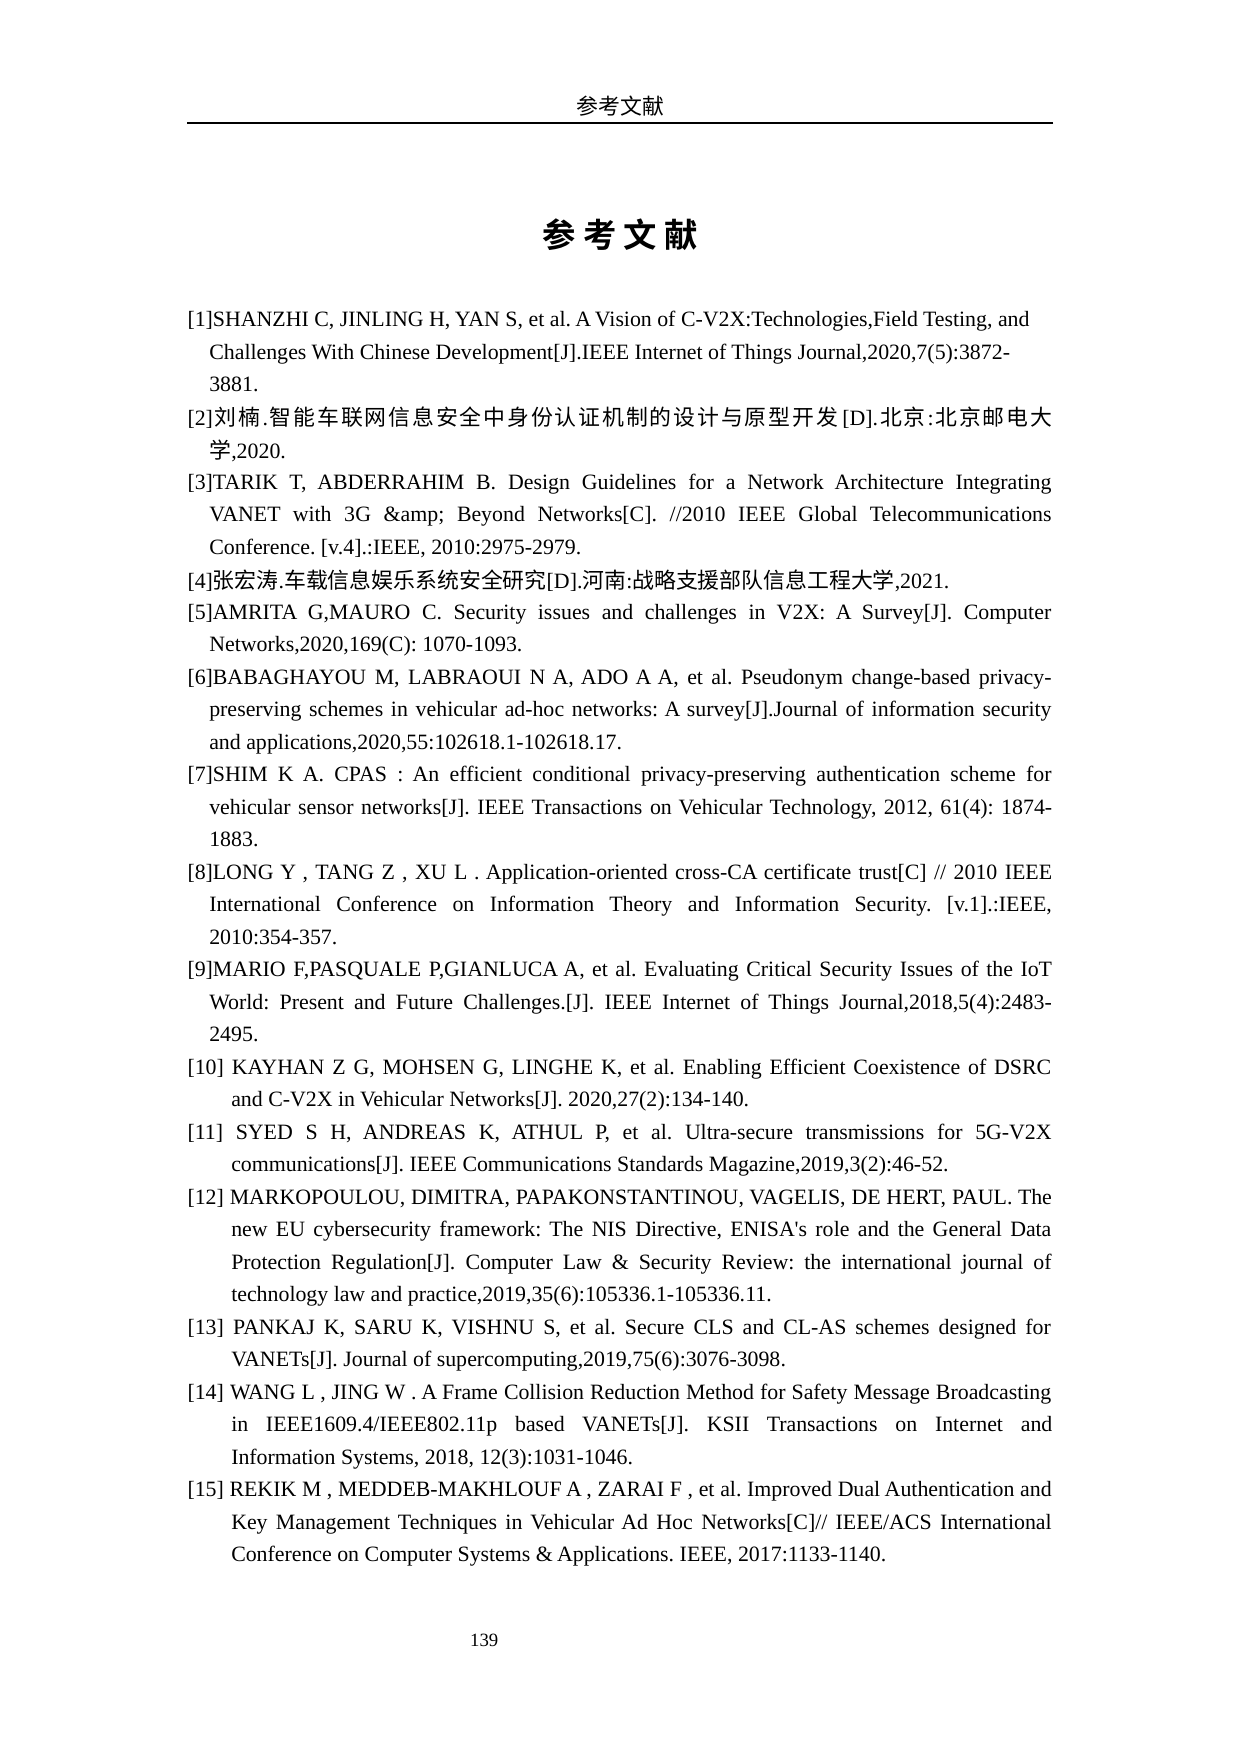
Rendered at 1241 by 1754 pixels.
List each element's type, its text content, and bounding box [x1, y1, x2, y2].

text [6]BABAGHAYOU M, LABRAOUI N A, ADO A A, et al. Pseudonym change-based privacy-preserving schemes in vehicular ad-hoc networks: A survey[J].Journal of information security and applications,2020,55:102618.1-102618.17. [187, 660, 1053, 757]
text [8]LONG Y , TANG Z , XU L . Application-oriented cross-CA certificate trust[C] // 2010 IEEE International Conference on Information Theory and Information Security. [v.1].:IEEE, 2010:354-357. [187, 855, 1053, 952]
text [15] REKIK M , MEDDEB-MAKHLOUF A , ZARAI F , et al. Improved Dual Authentication and Key Management Techniques in Vehicular Ad Hoc Networks[C]// IEEE/ACS International Conference on Computer Systems & Applications. IEEE, 2017:1133-1140. [187, 1472, 1053, 1570]
text [1]SHANZHI C, JINLING H, YAN S, et al. A Vision of C-V2X:Technologies,Field Testing, and Challenges With Chinese Development[J].IEEE Internet of Things Journal,2020,7(5):3872-3881. [187, 302, 1053, 400]
text [13] PANKAJ K, SARU K, VISHNU S, et al. Secure CLS and CL-AS schemes designed for VANETs[J]. Journal of supercomputing,2019,75(6):3076-3098. [187, 1310, 1053, 1375]
text [5]AMRITA G,MAURO C. Security issues and challenges in V2X: A Survey[J]. Computer Networks,2020,169(C): 1070-1093. [187, 595, 1053, 660]
text [7]SHIM K A. CPAS : An efficient conditional privacy-preserving authentication scheme for vehicular sensor networks[J]. IEEE Transactions on Vehicular Technology, 2012, 61(4): 1874-1883. [187, 757, 1053, 855]
text [2]刘楠.智能车联网信息安全中身份认证机制的设计与原型开发[D].北京:北京邮电大学,2020. [187, 400, 1053, 465]
text [9]MARIO F,PASQUALE P,GIANLUCA A, et al. Evaluating Critical Security Issues of the IoT World: Present and Future Challenges.[J]. IEEE Internet of Things Journal,2018,5(4):2483-2495. [187, 952, 1053, 1050]
text [11] SYED S H, ANDREAS K, ATHUL P, et al. Ultra-secure transmissions for 5G-V2X communications[J]. IEEE Communications Standards Magazine,2019,3(2):46-52. [187, 1115, 1053, 1180]
text [3]TARIK T, ABDERRAHIM B. Design Guidelines for a Network Architecture Integrating VANET with 3G &amp; Beyond Networks[C]. //2010 IEEE Global Telecommunications Conference. [v.4].:IEEE, 2010:2975-2979. [187, 465, 1053, 562]
text [12] MARKOPOULOU, DIMITRA, PAPAKONSTANTINOU, VAGELIS, DE HERT, PAUL. The new EU cybersecurity framework: The NIS Directive, ENISA's role and the General Data Protection Regulation[J]. Computer Law & Security Review: the international journal of technology law and practice,2019,35(6):105336.1-105336.11. [187, 1180, 1053, 1310]
text [4]张宏涛.车载信息娱乐系统安全研究[D].河南:战略支援部队信息工程大学,2021. [187, 562, 1053, 595]
text [14] WANG L , JING W . A Frame Collision Reduction Method for Safety Message Broadcasting in IEEE1609.4/IEEE802.11p based VANETs[J]. KSII Transactions on Internet and Information Systems, 2018, 12(3):1031-1046. [187, 1375, 1053, 1472]
text 参 考 文 献 [187, 200, 1053, 265]
text [10] KAYHAN Z G, MOHSEN G, LINGHE K, et al. Enabling Efficient Coexistence of DSRC and C-V2X in Vehicular Networks[J]. 2020,27(2):134-140. [187, 1050, 1053, 1115]
